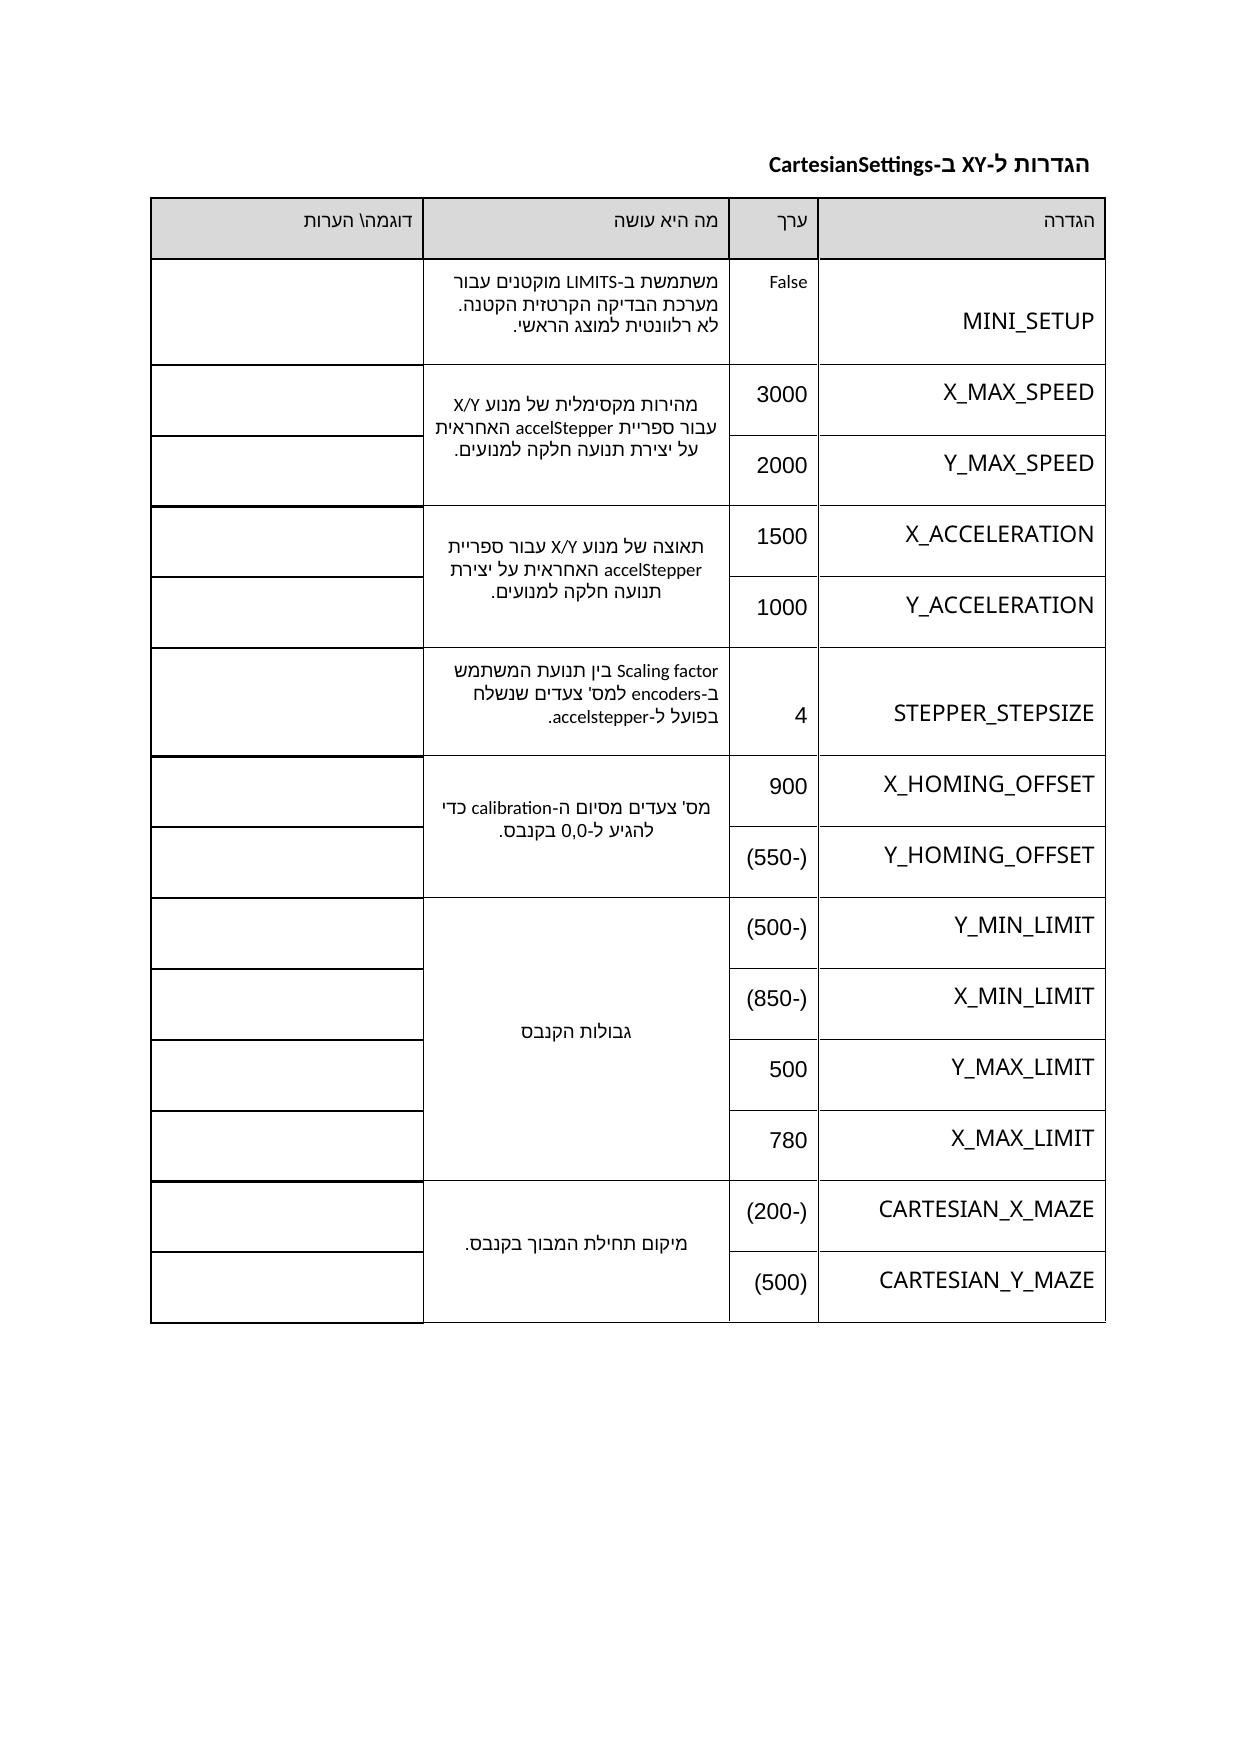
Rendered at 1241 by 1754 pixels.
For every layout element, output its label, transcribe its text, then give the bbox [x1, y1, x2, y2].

table_cell 2000 [730, 435, 818, 505]
table_cell X_MIN_LIMIT [819, 969, 1105, 1039]
table_cell (500) [729, 1251, 818, 1322]
table_cell Scaling factor בין תנועת המשתמש ב-encoders למס' צעדים שנשלח בפועל ל-accelstepper. [424, 648, 729, 755]
table_cell [152, 649, 423, 755]
text הגדרות ל-XY ב-CartesianSettings [150, 150, 1090, 178]
table_cell [152, 1253, 423, 1322]
table_cell X_HOMING_OFFSET [819, 756, 1105, 826]
table_cell [152, 758, 423, 826]
table_cell Y_ACCELERATION [819, 577, 1105, 647]
table_cell מהירות מקסימלית של מנוע X/Y עבור ספריית accelStepper האחראית על יצירת תנועה חלקה למנועים. [424, 365, 729, 505]
table_cell 780 [730, 1110, 818, 1180]
table_cell מס' צעדים מסיום ה-calibration כדי להגיע ל-0,0 בקנבס. [424, 756, 729, 897]
table_cell X_ACCELERATION [819, 506, 1105, 576]
table_header ערך [730, 199, 817, 258]
table_cell Y_MAX_LIMIT [819, 1040, 1105, 1109]
table_cell Y_MAX_SPEED [819, 436, 1105, 505]
table_cell 4 [730, 647, 818, 755]
table_header דוגמה\ הערות [152, 199, 422, 258]
table_cell [152, 1183, 423, 1251]
table_cell (-850) [730, 968, 818, 1039]
table_cell מיקום תחילת המבוך בקנבס. [424, 1181, 729, 1322]
table_cell [152, 899, 423, 968]
table_cell 1000 [730, 576, 818, 647]
table_cell CARTESIAN_X_MAZE [819, 1181, 1105, 1251]
table_cell [152, 828, 423, 897]
table_cell גבולות הקנבס [424, 898, 729, 1180]
table_cell [152, 437, 423, 505]
table_cell X_MAX_LIMIT [819, 1111, 1105, 1180]
table_header הגדרה [819, 199, 1104, 258]
table_cell 900 [730, 755, 818, 826]
table_cell False [730, 260, 818, 364]
table_cell X_MAX_SPEED [819, 365, 1105, 434]
table_cell CARTESIAN_Y_MAZE [819, 1252, 1105, 1322]
table_cell (-550) [730, 826, 818, 897]
table_cell MINI_SETUP [819, 259, 1105, 364]
table_cell משתמשת ב-LIMITS מוקטנים עבור מערכת הבדיקה הקרטזית הקטנה. לא רלוונטית למוצג הראשי. [424, 260, 729, 364]
table_cell תאוצה של מנוע X/Y עבור ספריית accelStepper האחראית על יצירת תנועה חלקה למנועים. [424, 506, 729, 647]
table_cell [152, 1112, 423, 1180]
table_cell [152, 508, 423, 576]
table_cell [152, 970, 423, 1039]
table_cell 3000 [730, 364, 818, 434]
table_cell [152, 366, 423, 434]
table_cell [152, 1041, 423, 1109]
table_cell Y_HOMING_OFFSET [819, 827, 1105, 897]
table_cell (-200) [730, 1180, 818, 1251]
table_header מה היא עושה [424, 199, 728, 258]
table_cell Y_MIN_LIMIT [819, 898, 1105, 968]
table_cell 1500 [730, 505, 818, 576]
table_cell [152, 260, 423, 364]
table_cell (-500) [730, 897, 818, 968]
table_cell [152, 578, 423, 647]
table_cell STEPPER_STEPSIZE [819, 648, 1105, 755]
table_cell 500 [730, 1039, 818, 1109]
